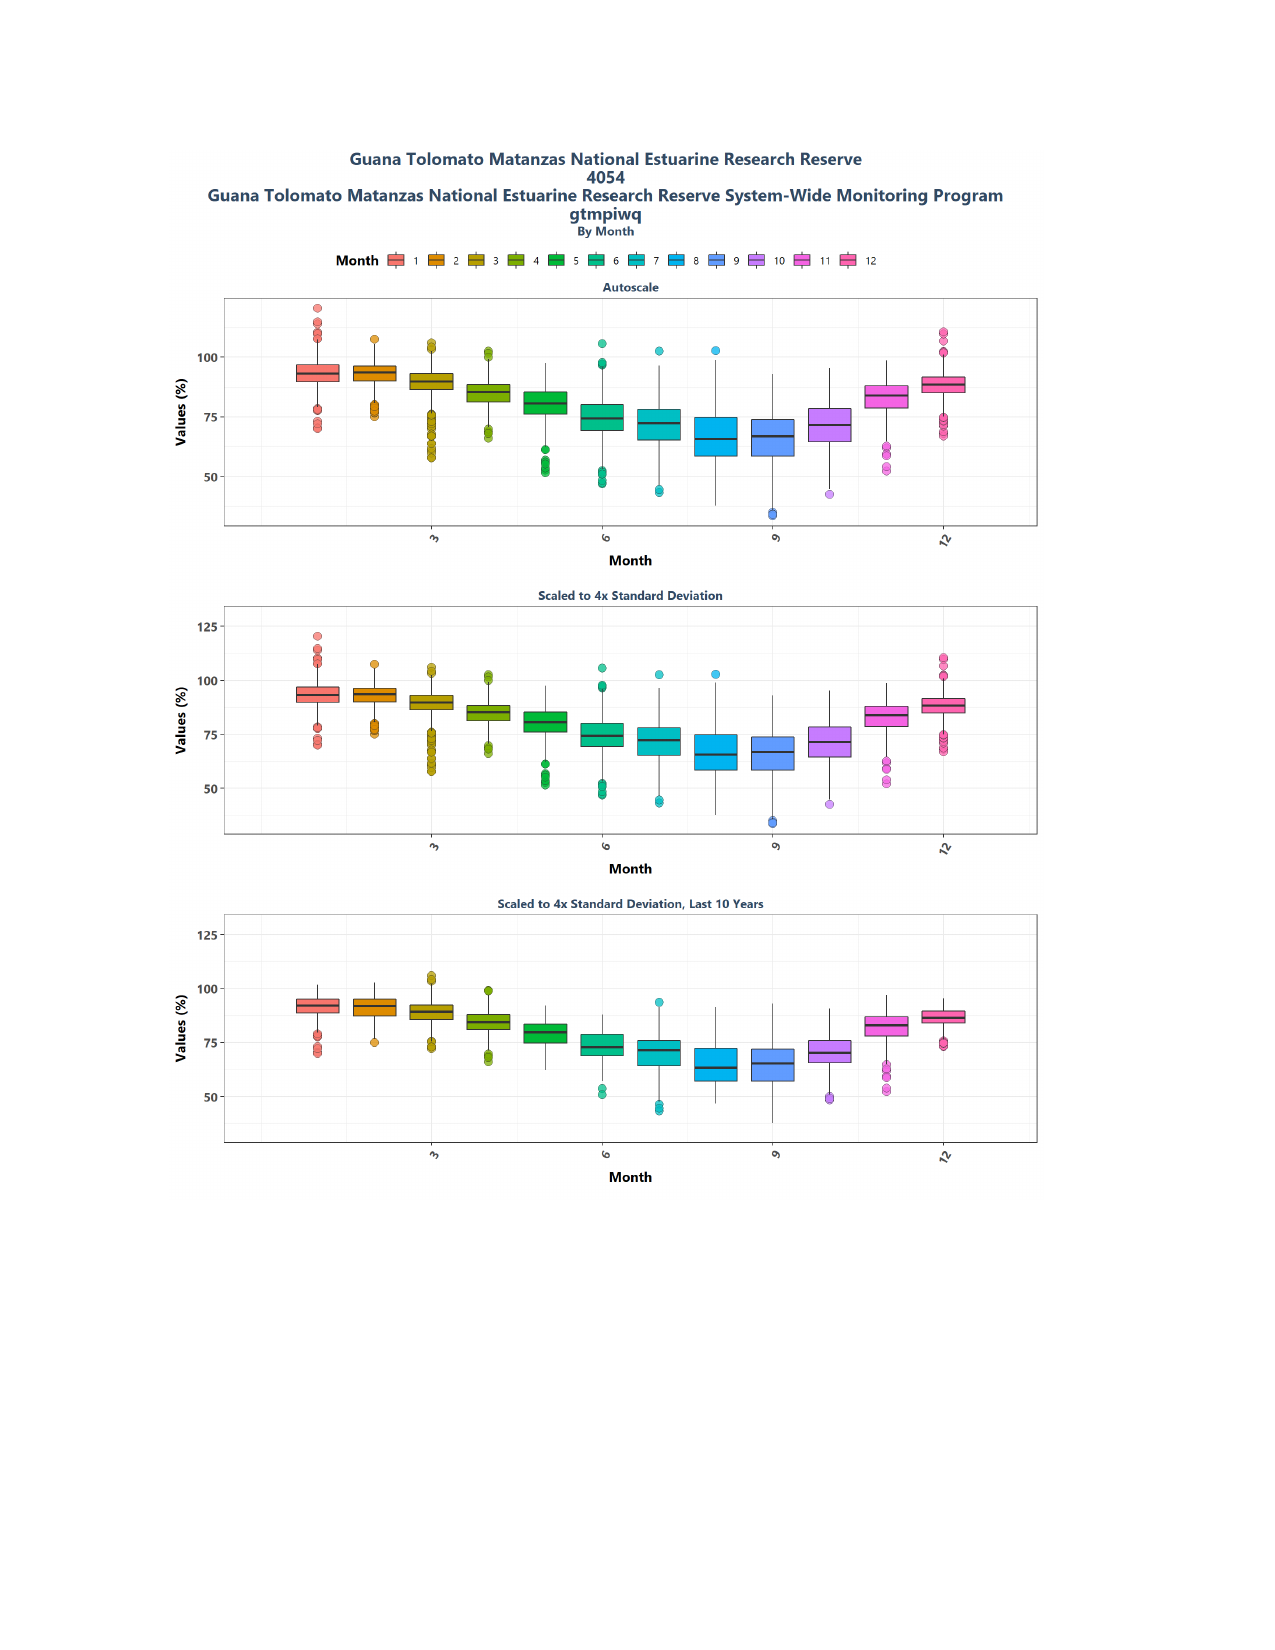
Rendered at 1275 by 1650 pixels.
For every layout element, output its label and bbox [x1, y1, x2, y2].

picture [168, 150, 1044, 1200]
